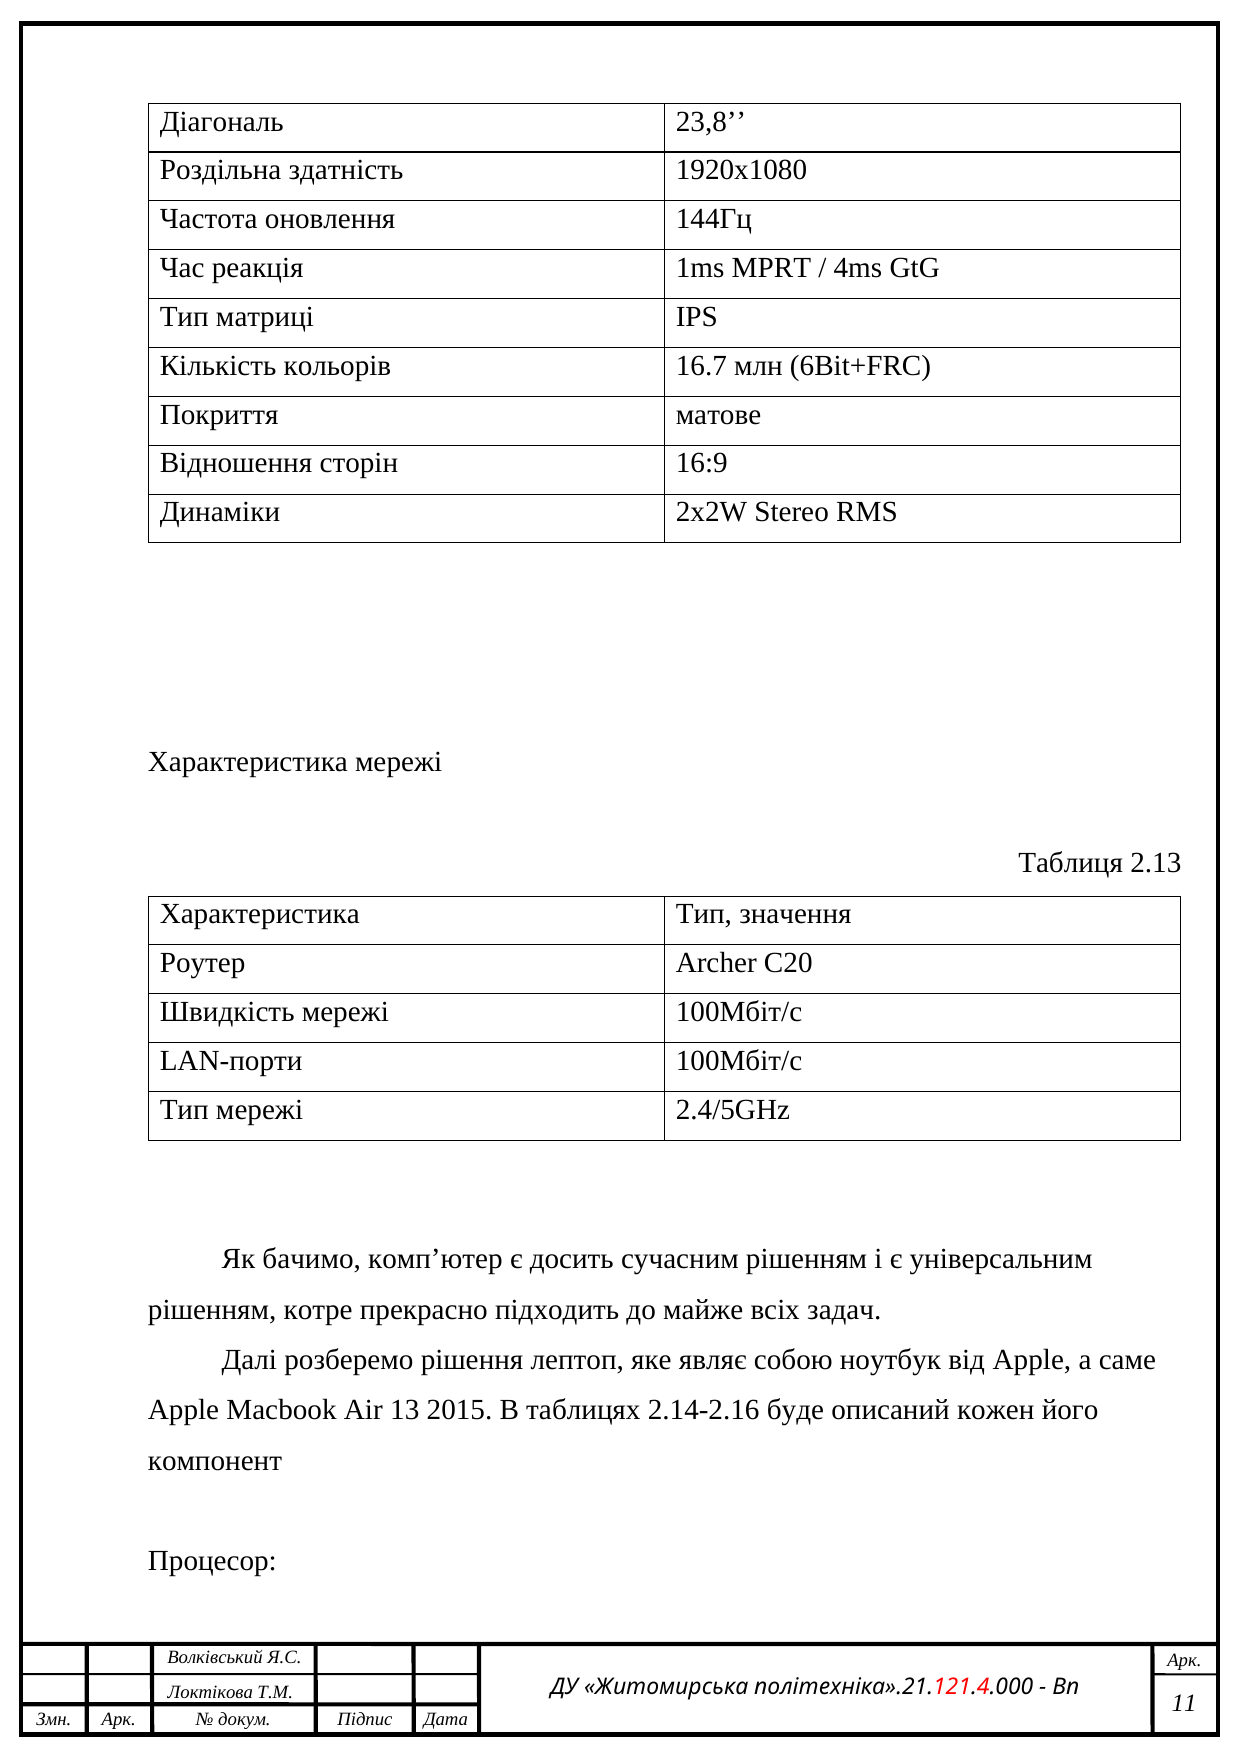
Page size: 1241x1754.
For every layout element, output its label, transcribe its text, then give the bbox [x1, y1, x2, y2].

text Як бачимо, комп’ютер є досить сучасним рішенням і є універсальним рішенням, котре прекрасно підходить до майже всіх задач. [148, 1241, 1181, 1325]
text Таблиця 2.13 [148, 845, 1181, 879]
table_cell 16:9 [665, 446, 1180, 493]
table_cell Швидкість мережі [149, 994, 664, 1042]
table_cell Роутер [149, 945, 664, 993]
table_cell Відношення сторін [149, 446, 664, 493]
table_cell 100Мбіт/с [665, 994, 1180, 1042]
table_cell 1ms MPRT / 4ms GtG [665, 250, 1180, 298]
table_cell Динаміки [149, 495, 664, 542]
text Характеристика мережі [148, 744, 1181, 778]
table_cell Діагональ [149, 104, 664, 151]
table_cell Роздільна здатність [149, 153, 664, 200]
table_cell LAN-порти [149, 1043, 664, 1091]
table_cell 2х2W Stereo RMS [665, 495, 1180, 542]
text Далі розберемо рішення лептоп, яке являє собою ноутбук від Apple, а саме Apple Macbook Air 13 2015. В таблицях 2.14-2.16 буде описаний кожен його компонент [148, 1342, 1181, 1476]
table_cell Тип матриці [149, 299, 664, 347]
table_cell 16.7 млн (6Bit+FRC) [665, 348, 1180, 396]
table_cell Час реакція [149, 250, 664, 298]
table_header Тип, значення [665, 897, 1180, 944]
table_cell Archer C20 [665, 945, 1180, 993]
table_cell Тип мережі [149, 1092, 664, 1140]
table_header Характеристика [149, 897, 664, 944]
text Процесор: [148, 1543, 1181, 1577]
table_cell Кількість кольорів [149, 348, 664, 396]
table_cell 100Мбіт/с [665, 1043, 1180, 1091]
table_cell 2.4/5GHz [665, 1092, 1180, 1140]
table_cell IPS [665, 299, 1180, 347]
table_cell Покриття [149, 397, 664, 444]
table_cell 144Гц [665, 201, 1180, 249]
table_cell 23,8’’ [665, 104, 1180, 151]
table_cell Частота оновлення [149, 201, 664, 249]
table_cell матове [665, 397, 1180, 444]
table_cell 1920х1080 [665, 153, 1180, 200]
